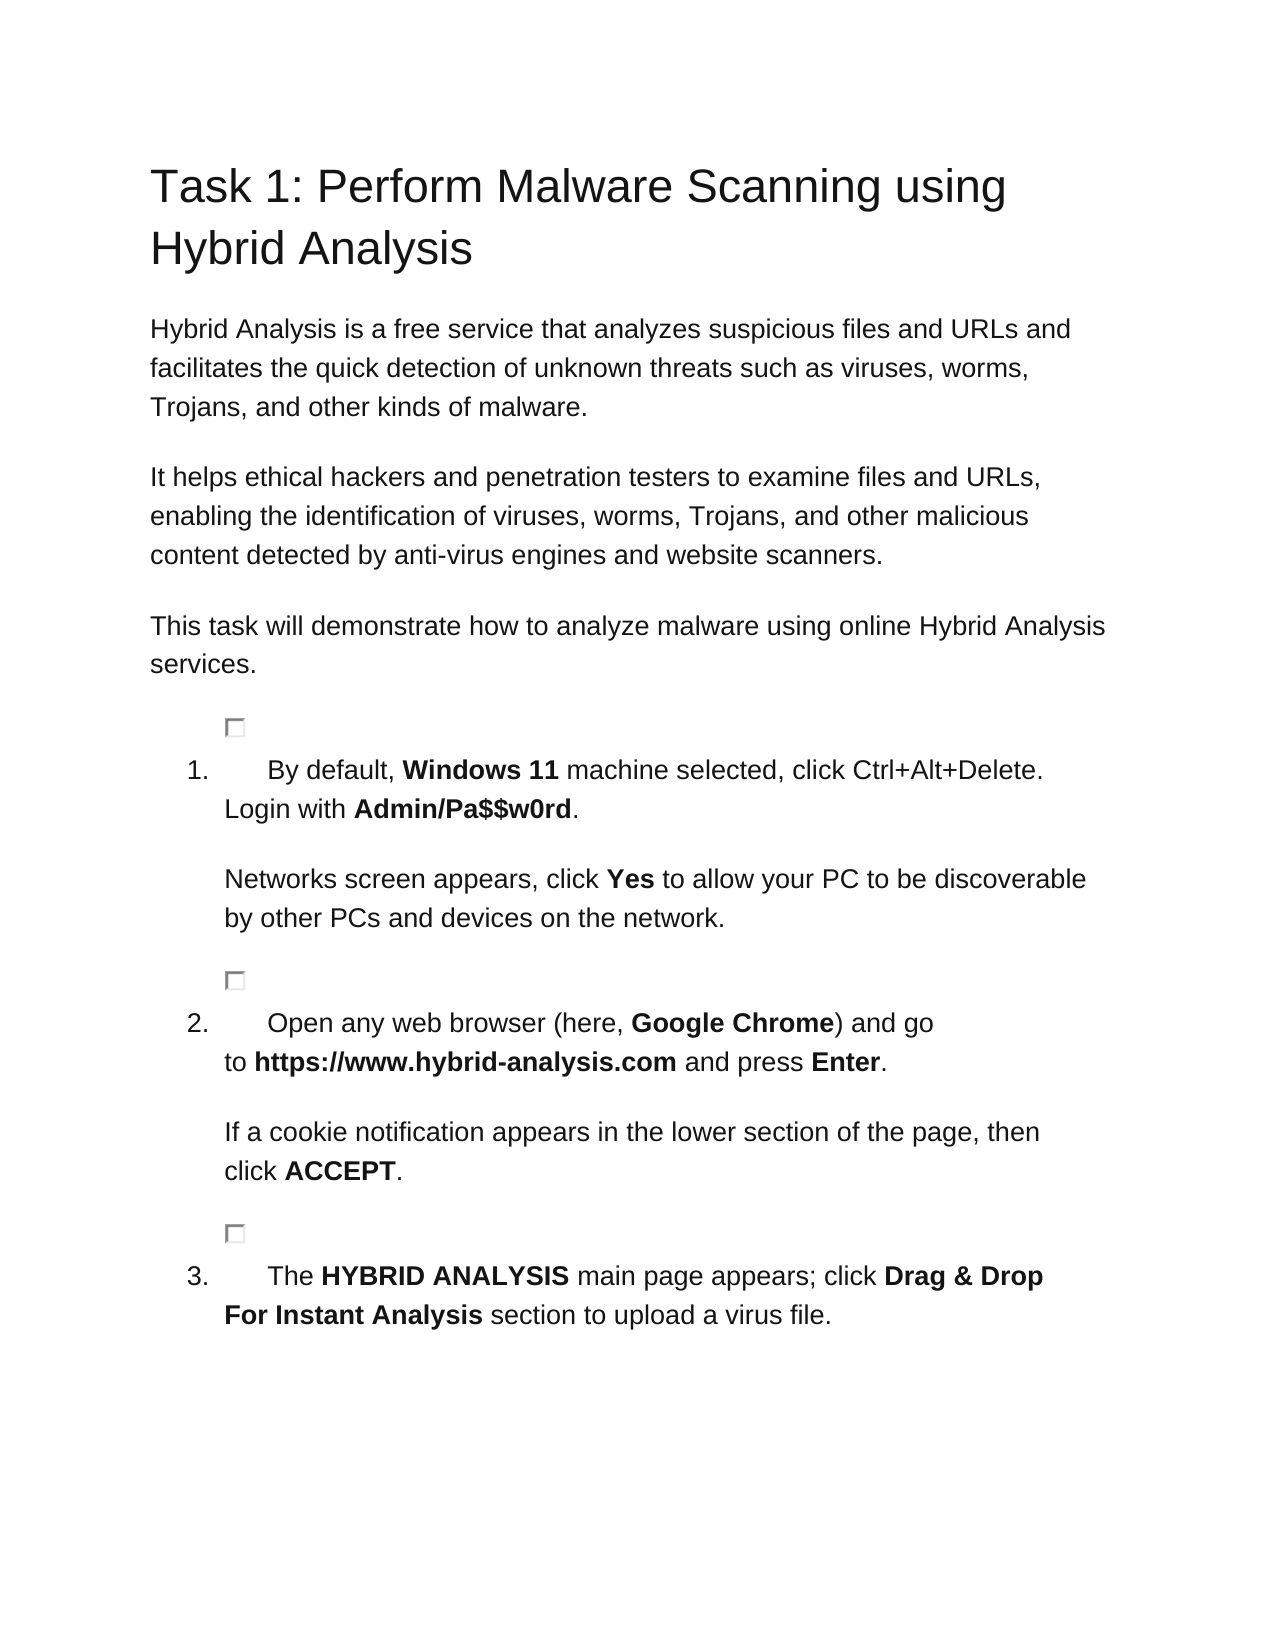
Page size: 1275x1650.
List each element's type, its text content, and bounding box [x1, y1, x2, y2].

text This task will demonstrate how to analyze malware using online Hybrid Analysis services. [150, 602, 1125, 680]
text Task 1: Perform Malware Scanning using Hybrid Analysis [150, 150, 1125, 274]
text Hybrid Analysis is a free service that analyzes suspicious files and URLs and facilitates the quick detection of unknown threats such as viruses, worms, Trojans, and other kinds of malware. [150, 306, 1125, 423]
list By default, Windows 11 machine selected, click Ctrl+Alt+Delete. Login with Admin/Pa$$w0rd. [187, 711, 1094, 824]
list The HYBRID ANALYSIS main page appears; click Drag & Drop For Instant Analysis section to upload a virus file. [187, 1217, 1094, 1330]
text It helps ethical hackers and penetration testers to examine files and URLs, enabling the identification of viruses, worms, Trojans, and other malicious content detected by anti-virus engines and website scanners. [150, 454, 1125, 571]
text Networks screen appears, click Yes to allow your PC to be discoverable by other PCs and devices on the network. [224, 855, 1094, 933]
text If a cookie notification appears in the lower section of the page, then click ACCEPT. [224, 1108, 1094, 1186]
list Open any web browser (here, Google Chrome) and go to https://www.hybrid-analysis.com and press Enter. [187, 964, 1094, 1077]
